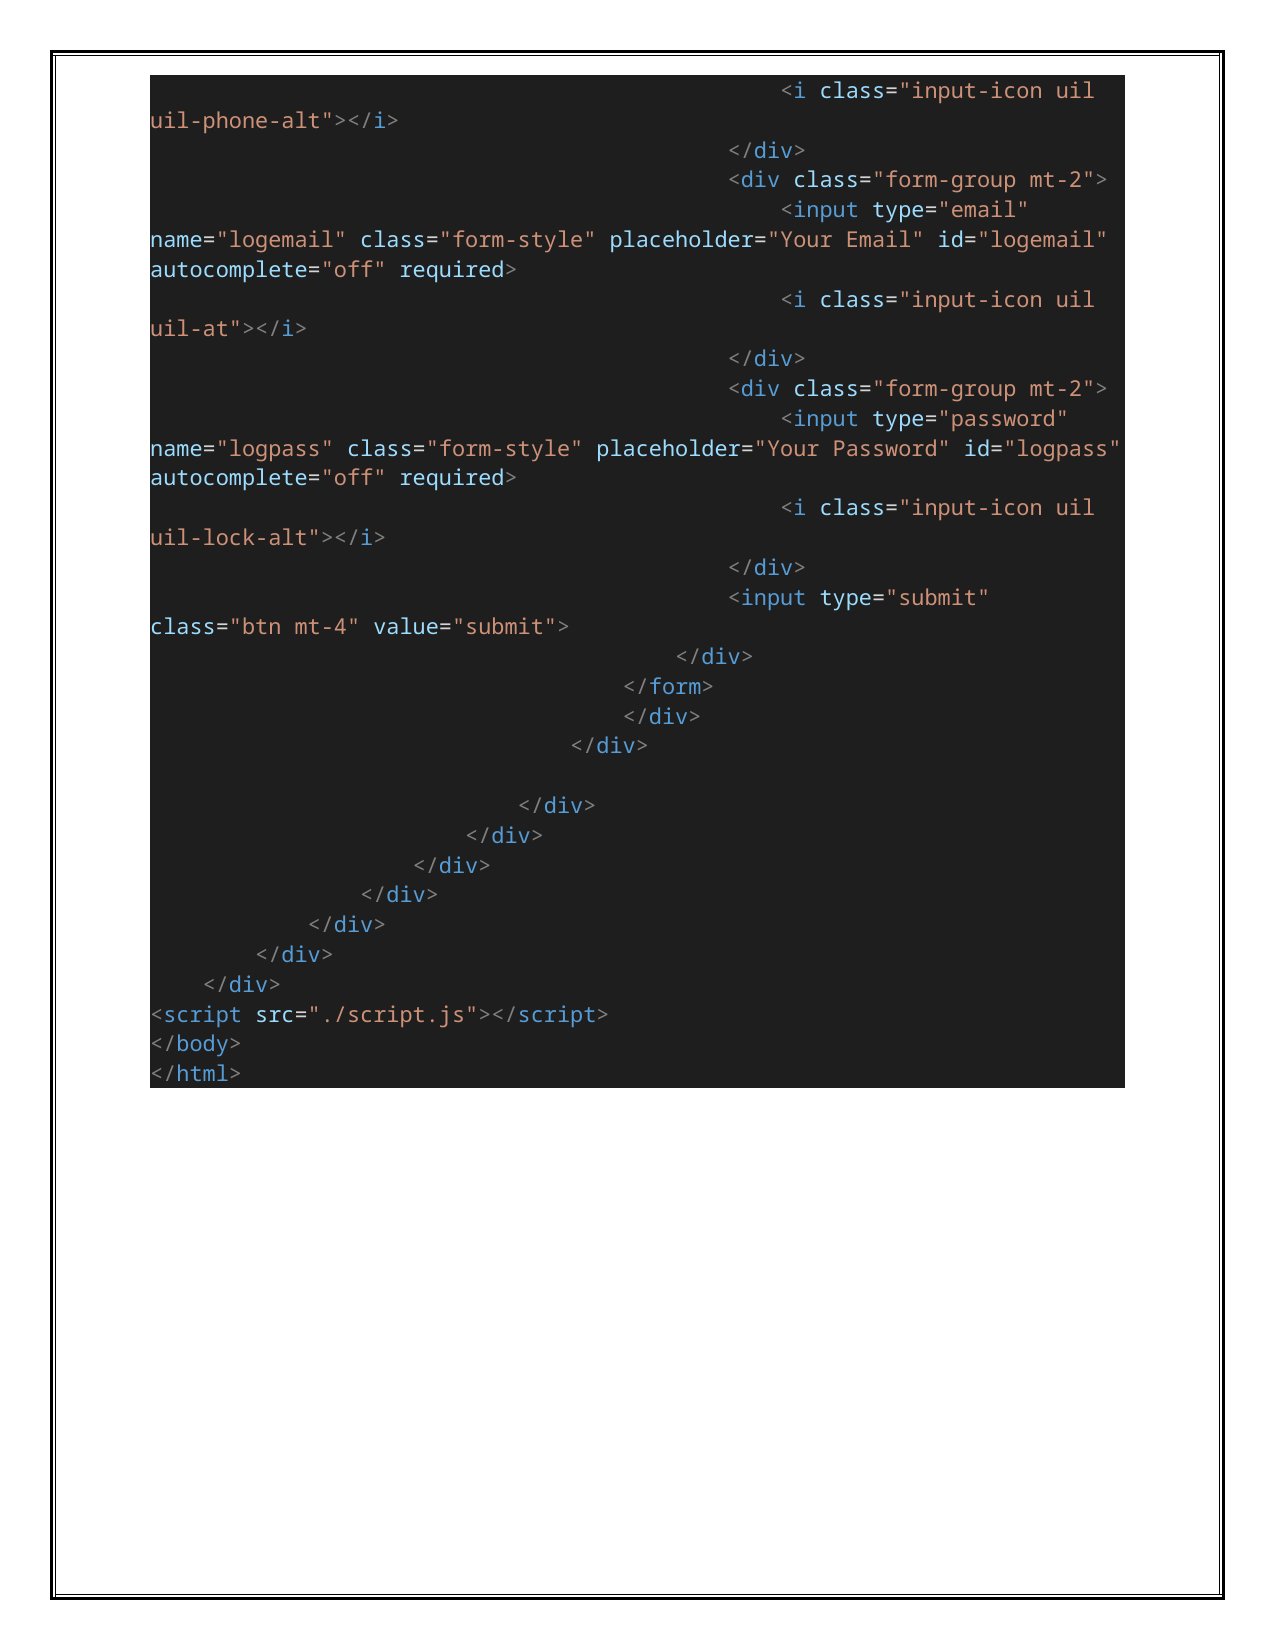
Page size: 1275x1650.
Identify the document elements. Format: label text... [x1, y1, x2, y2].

text <input type="submit" class="btn mt-4" value="submit"> [150, 581, 1125, 641]
text <i class="input-icon uil uil-lock-alt"></i> [150, 492, 1125, 552]
text <i class="input-icon uil uil-at"></i> [150, 283, 1125, 343]
text <div class="form-group mt-2"> [150, 373, 1125, 403]
text </div> [150, 939, 1125, 969]
text <i class="input-icon uil uil-phone-alt"></i> [150, 75, 1125, 134]
text </div> [150, 552, 1125, 581]
text </div> [150, 849, 1125, 879]
text </div> [150, 134, 1125, 164]
text <input type="email" name="logemail" class="form-style" placeholder="Your Email" id="logemail" autocomplete="off" required> [150, 194, 1125, 283]
text </div> [150, 909, 1125, 939]
text </form> [150, 671, 1125, 701]
text </div> [150, 343, 1125, 373]
text </div> [150, 879, 1125, 909]
text </div> [150, 701, 1125, 730]
text </div> [150, 790, 1125, 820]
text </div> [150, 730, 1125, 760]
text </div> [150, 820, 1125, 849]
text <script src="./script.js"></script> [150, 998, 1125, 1028]
text <div class="form-group mt-2"> [150, 164, 1125, 194]
text </body> [150, 1028, 1125, 1058]
text </html> [150, 1058, 1125, 1088]
text </div> [150, 969, 1125, 998]
text <input type="password" name="logpass" class="form-style" placeholder="Your Password" id="logpass" autocomplete="off" required> [150, 403, 1125, 492]
text </div> [150, 641, 1125, 671]
